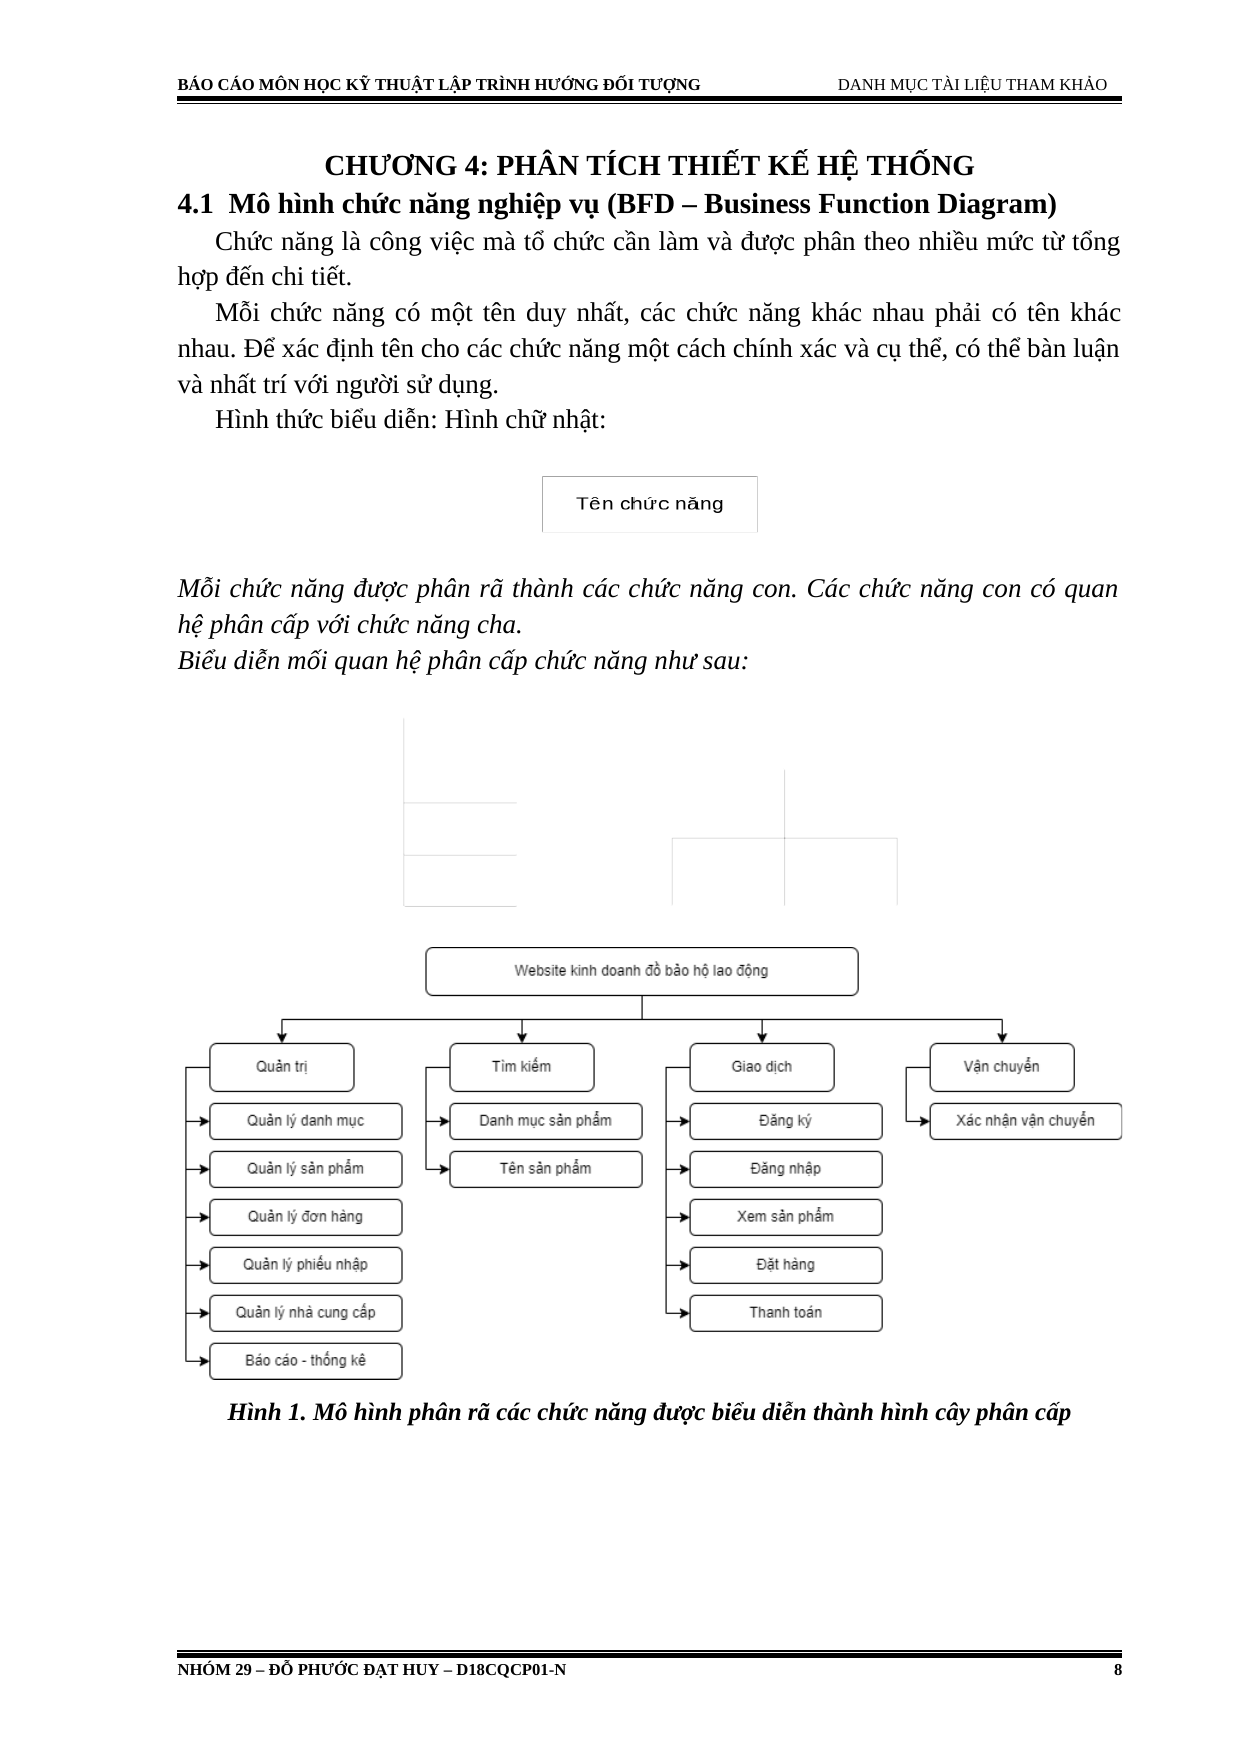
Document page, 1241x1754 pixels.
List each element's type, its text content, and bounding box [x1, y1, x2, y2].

picture [177, 947, 1123, 1380]
subtitle CHƯƠNG 4: PHÂN TÍCH THIẾT KẾ HỆ THỐNG [177, 148, 1122, 181]
text Hình 1. Mô hình phân rã các chức năng được biểu diễn thành hình cây phân cấp [177, 1397, 1122, 1426]
list Mỗi chức năng có một tên duy nhất, các chức năng khác nhau phải có tên khác nhau. Để xác định tên cho các chức năng một cách chính xác và cụ thể, có thể bàn luận và nhất trí với người sử dụng. [177, 296, 1122, 399]
list Chức năng là công việc mà tổ chức cần làm và được phân theo nhiều mức từ tổng hợp đến chi tiết. [177, 225, 1122, 292]
list Biểu diễn mối quan hệ phân cấp chức năng như sau: [177, 644, 1122, 675]
list Mỗi chức năng được phân rã thành các chức năng con. Các chức năng con có quan hệ phân cấp với chức năng cha. [177, 573, 1122, 639]
list 4.1 Mô hình chức năng nghiệp vụ (BFD – Business Function Diagram) [177, 186, 1122, 220]
list Hình thức biểu diễn: Hình chữ nhật: [177, 403, 1122, 434]
